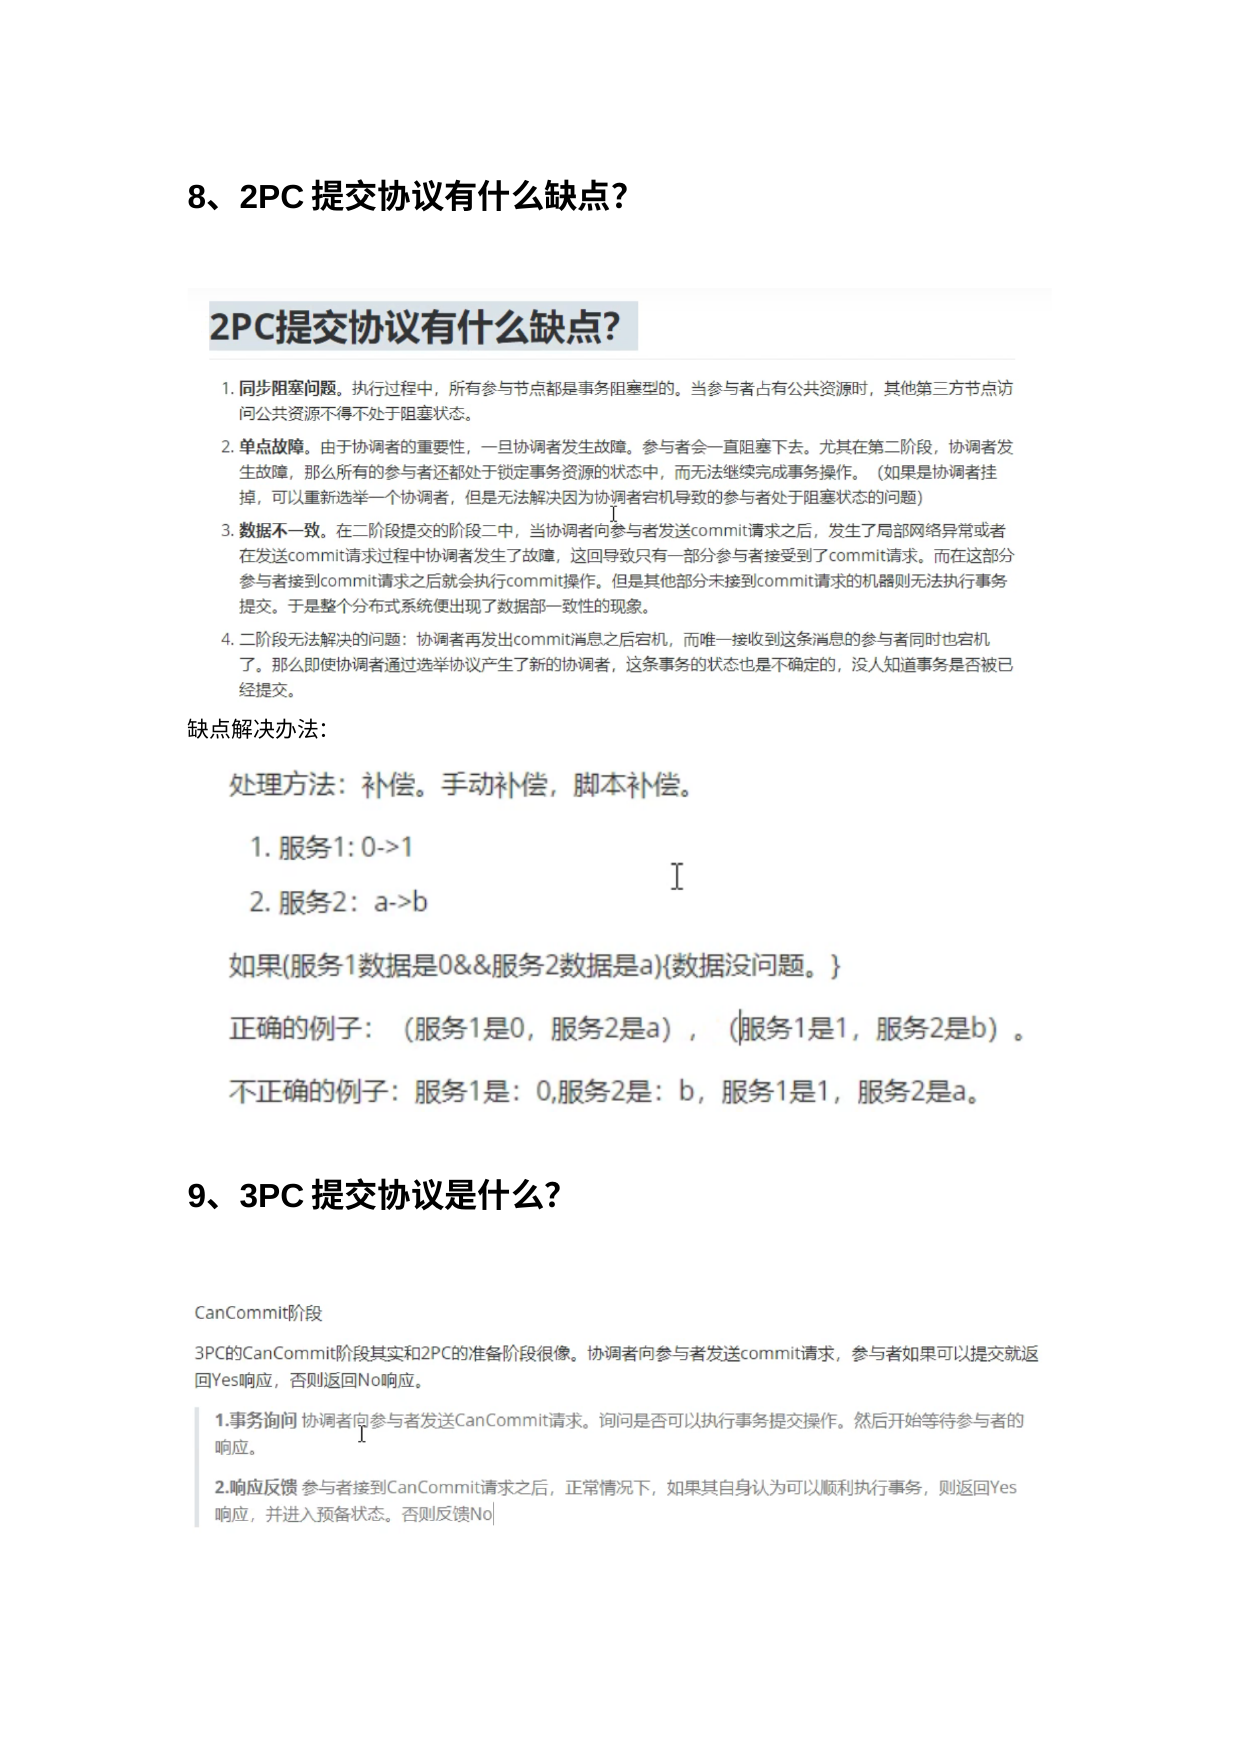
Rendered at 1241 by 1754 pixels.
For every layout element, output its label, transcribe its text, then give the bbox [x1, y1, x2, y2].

picture [187, 743, 1053, 1112]
picture [187, 1287, 1053, 1540]
subtitle 8、2PC提交协议有什么缺点？ [187, 162, 1053, 227]
text 缺点解决办法： [187, 711, 1053, 743]
subtitle 9、3PC提交协议是什么？ [187, 1161, 1053, 1226]
picture [187, 288, 1052, 709]
